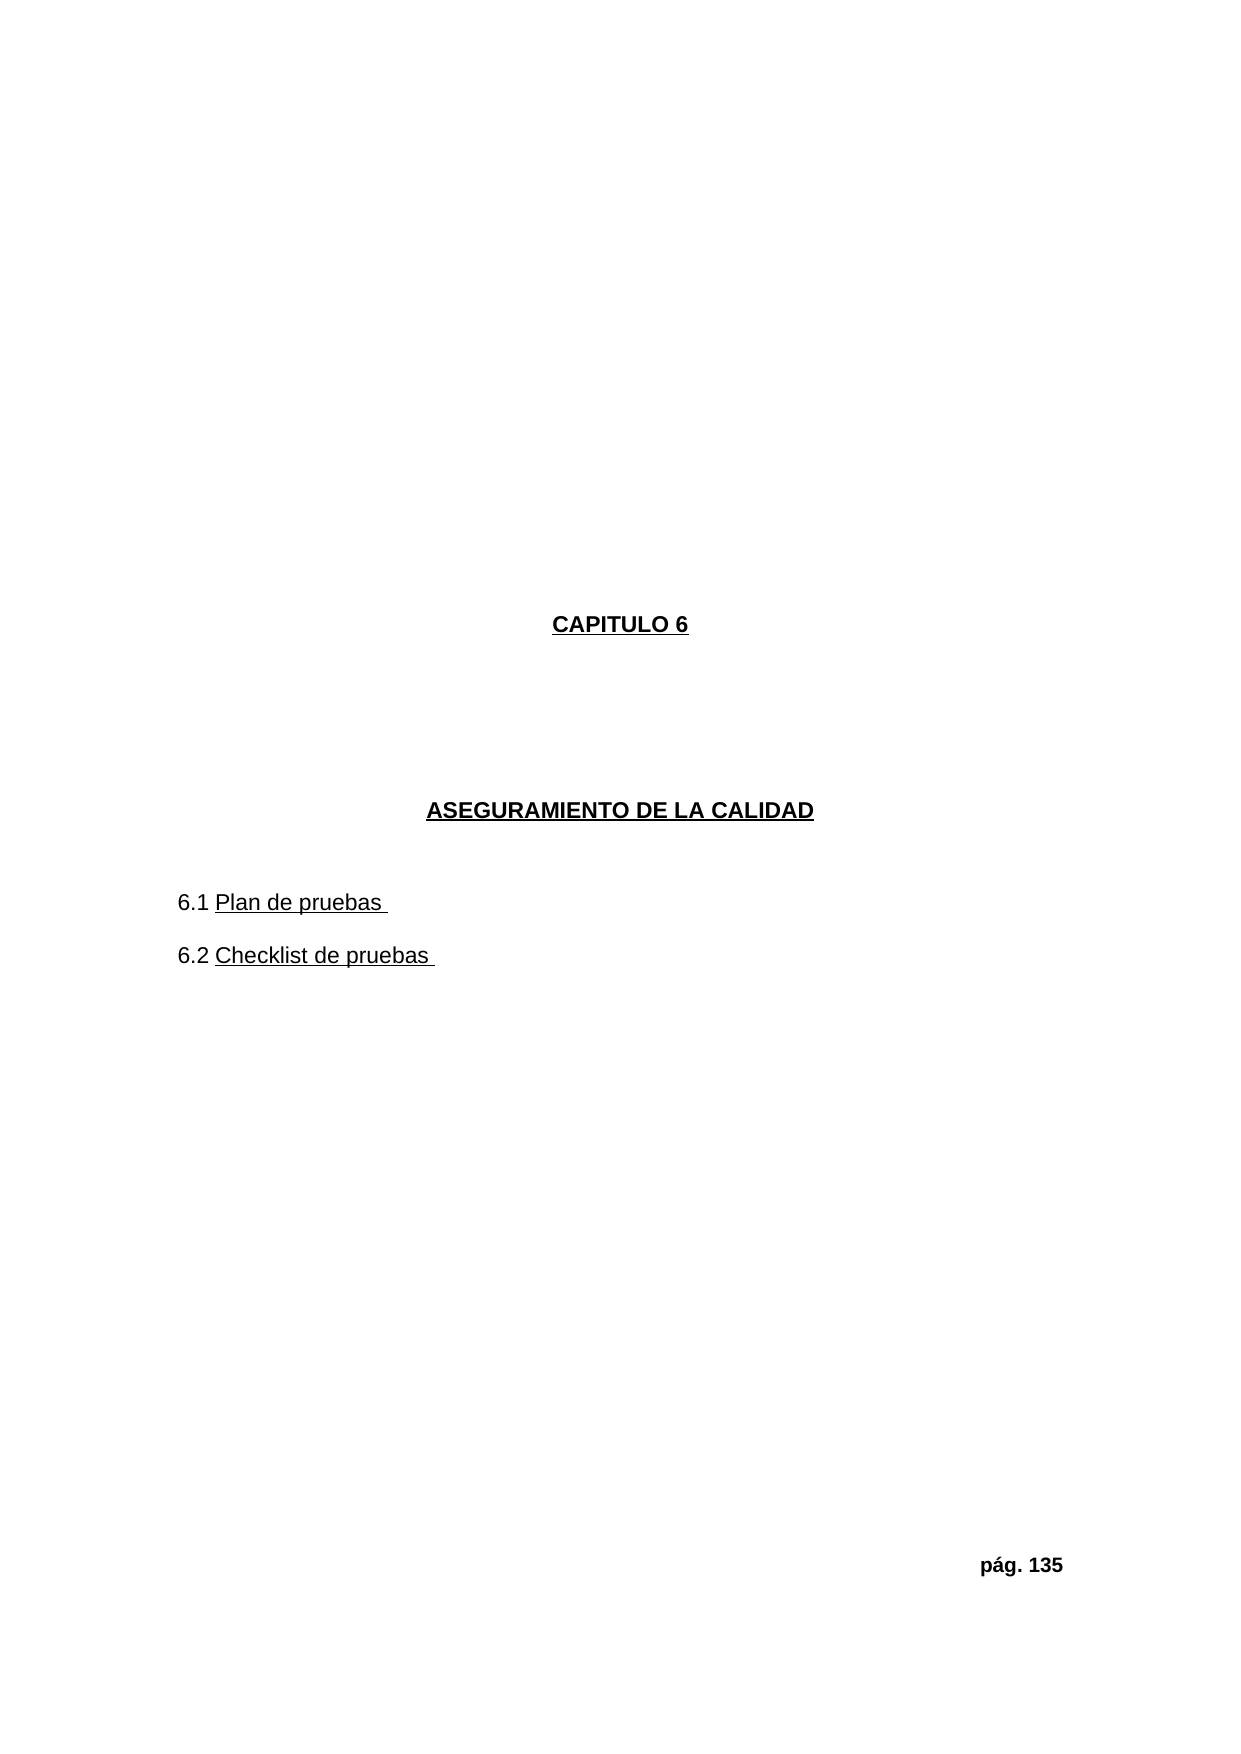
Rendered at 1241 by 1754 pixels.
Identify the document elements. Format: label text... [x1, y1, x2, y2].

text ASEGURAMIENTO DE LA CALIDAD [177, 797, 1063, 823]
list Plan de pruebas [177, 889, 1063, 916]
list Checklist de pruebas [177, 942, 1063, 968]
text CAPITULO 6 [177, 611, 1063, 637]
